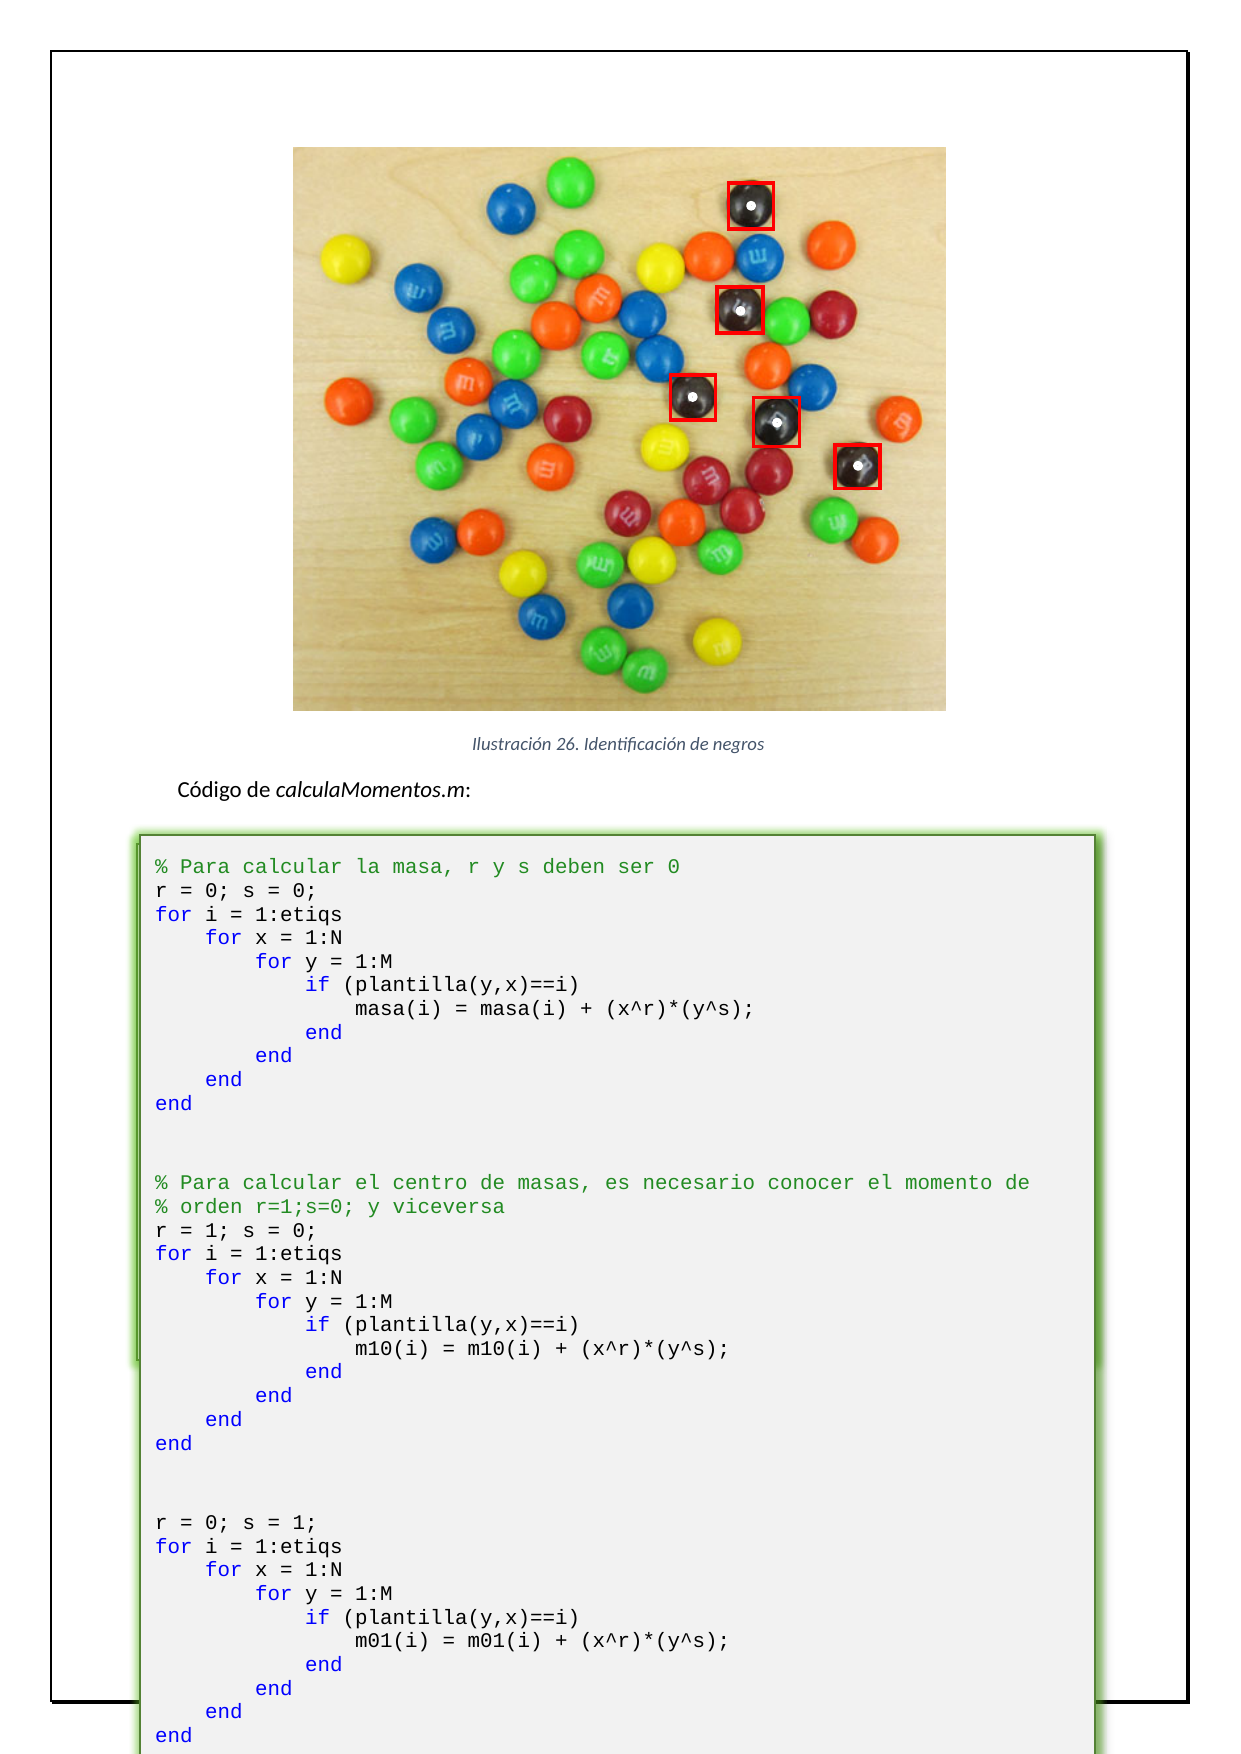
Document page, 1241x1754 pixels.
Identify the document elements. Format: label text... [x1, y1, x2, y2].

text Ilustración 26. Identificación de negros [177, 732, 1061, 755]
text Código de calculaMomentos.m: [177, 776, 1061, 803]
